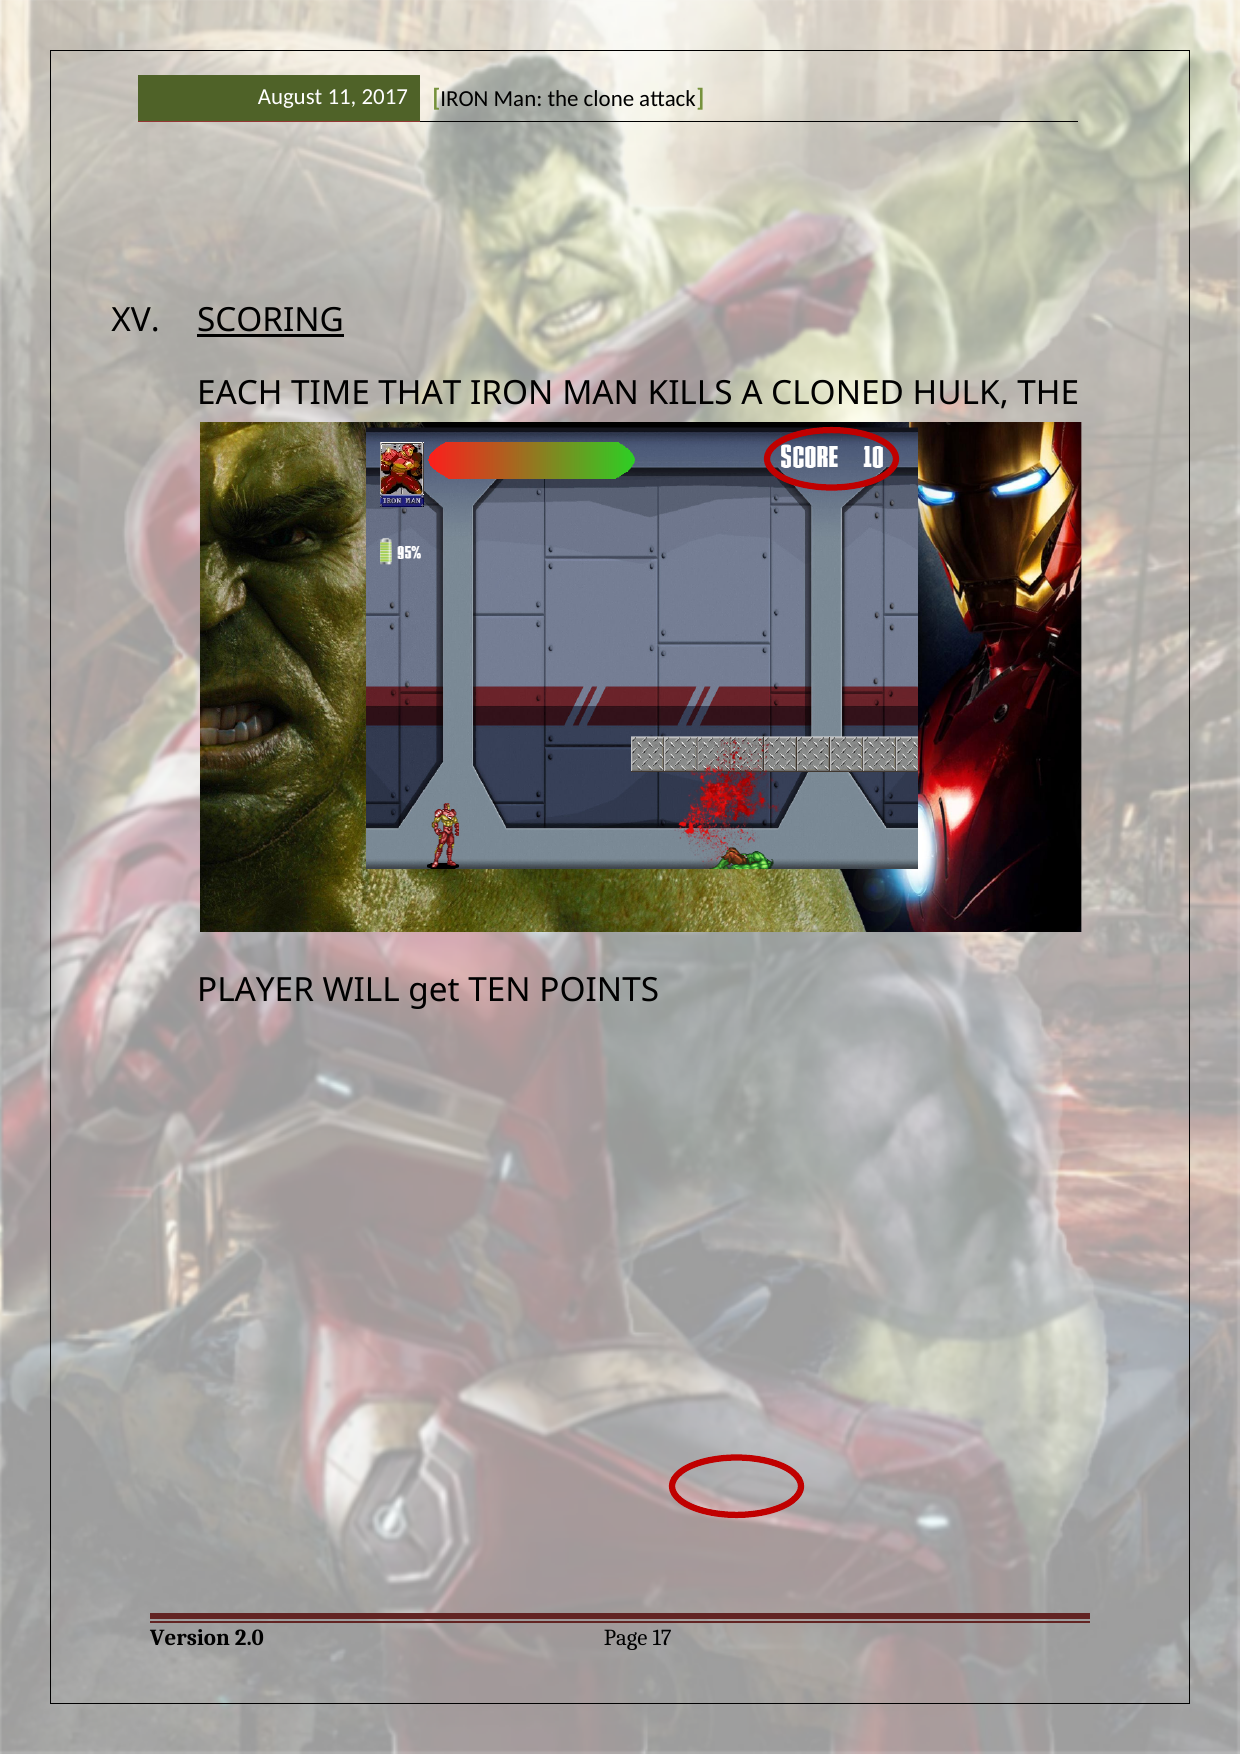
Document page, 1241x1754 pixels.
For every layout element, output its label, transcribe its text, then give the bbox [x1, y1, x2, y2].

picture [0, 0, 1240, 1754]
subtitle SCORING [159, 296, 1090, 341]
text EACH TIME THAT IRON MAN KILLS A CLONED HULK, THE PLAYER WILL get TEN POINTS [197, 369, 1090, 1012]
